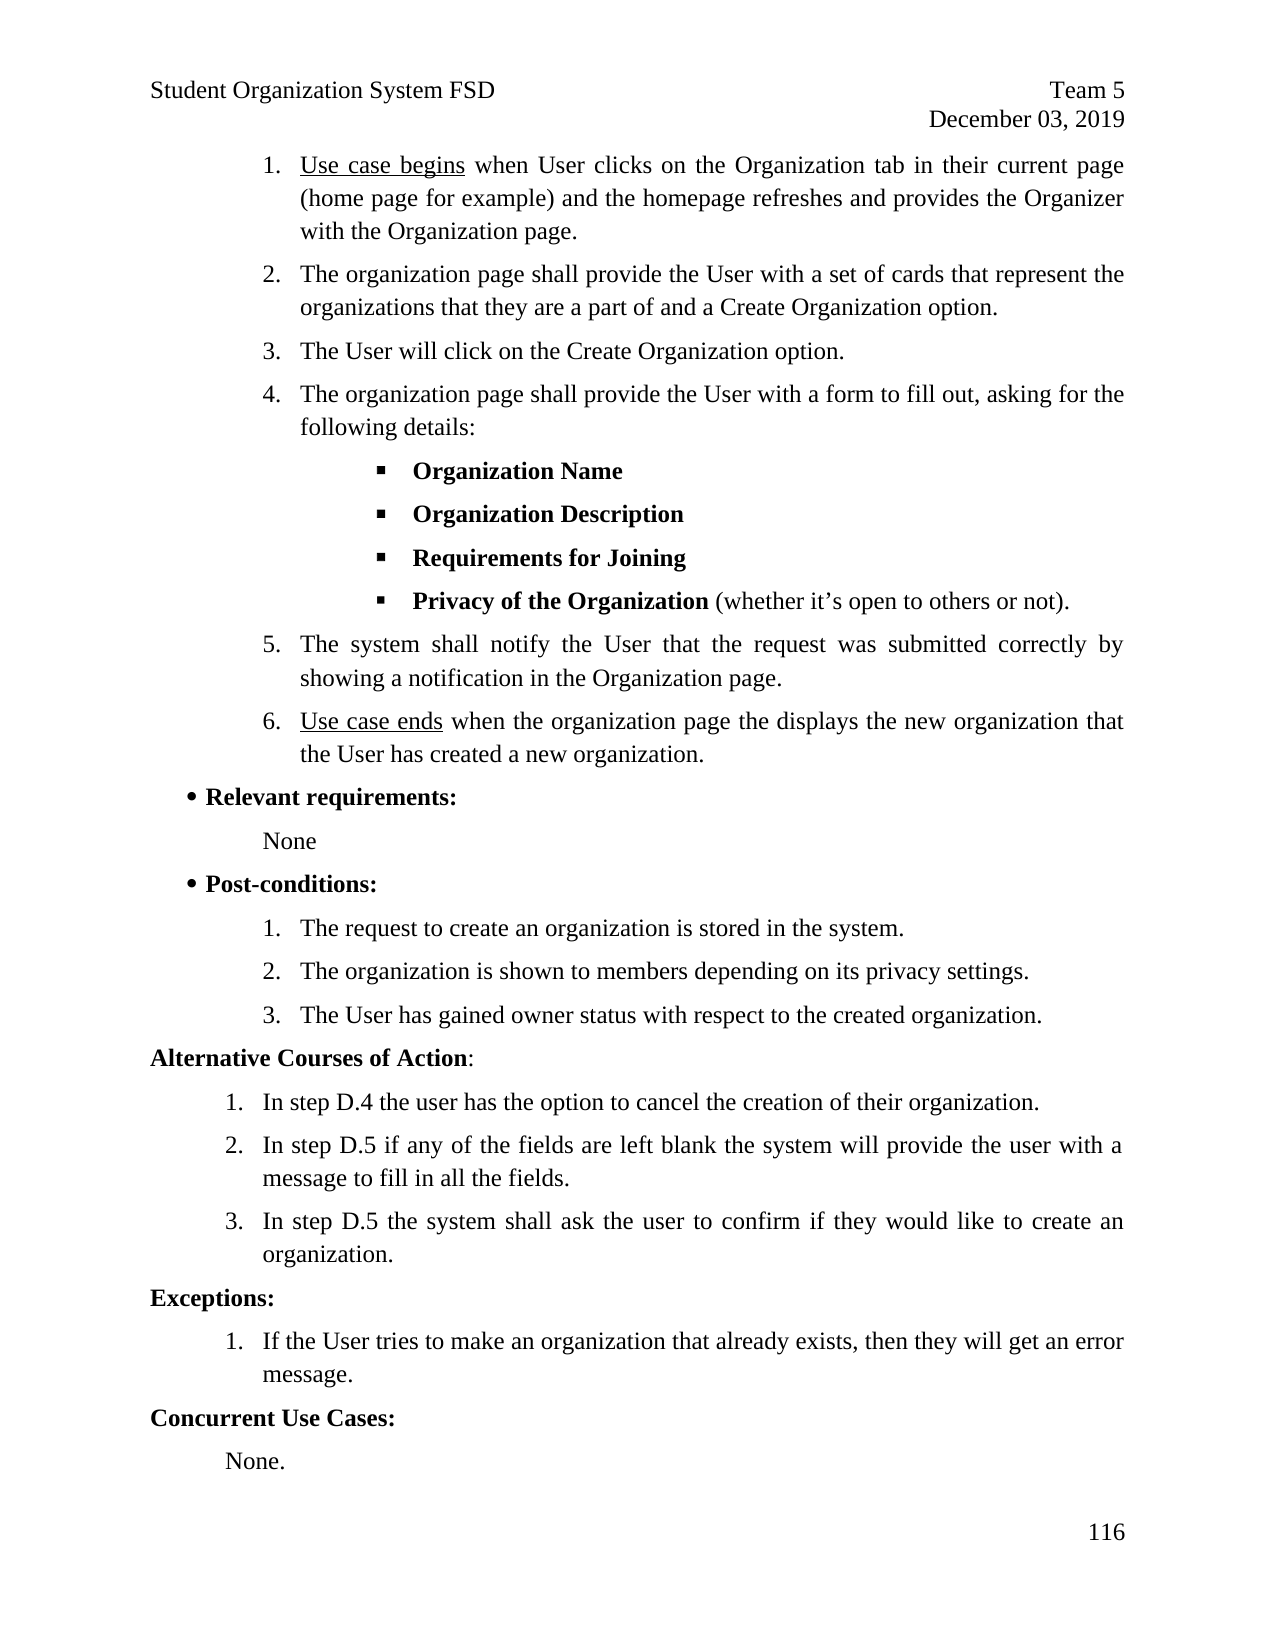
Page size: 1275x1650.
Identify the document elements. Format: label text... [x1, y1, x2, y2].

list Relevant requirements: [187, 782, 1125, 811]
list The User has gained owner status with respect to the created organization. [262, 1000, 1125, 1028]
list Use case begins when User clicks on the Organization tab in their current page (home page for example) and the homepage refreshes and provides the Organizer with the Organization page. [262, 150, 1125, 245]
list In step D.4 the user has the option to cancel the creation of their organization. [225, 1087, 1125, 1115]
list In step D.5 if any of the fields are left blank the system will provide the user with a message to fill in all the fields. [225, 1130, 1125, 1192]
list In step D.5 the system shall ask the user to confirm if they would like to create an organization. [225, 1206, 1125, 1268]
list If the User tries to make an organization that already exists, then they will get an error message. [225, 1326, 1125, 1388]
list Organization Description [375, 499, 1125, 528]
text None. [225, 1446, 1125, 1475]
text Concurrent Use Cases: [150, 1403, 1125, 1432]
list Privacy of the Organization (whether it’s open to others or not). [375, 586, 1125, 615]
text Alternative Courses of Action: [150, 1043, 1125, 1072]
list The organization is shown to members depending on its privacy settings. [262, 956, 1125, 985]
list The organization page shall provide the User with a form to fill out, asking for the following details: [262, 379, 1125, 441]
list Organization Name [375, 456, 1125, 484]
list The request to create an organization is stored in the system. [262, 913, 1125, 942]
list Post-conditions: [187, 869, 1125, 898]
list The organization page shall provide the User with a set of cards that represent the organizations that they are a part of and a Create Organization option. [262, 259, 1125, 321]
list Requirements for Joining [375, 543, 1125, 571]
list Use case ends when the organization page the displays the new organization that the User has created a new organization. [262, 706, 1125, 768]
text Exceptions: [150, 1283, 1125, 1312]
text None [225, 826, 1125, 855]
list The system shall notify the User that the request was submitted correctly by showing a notification in the Organization page. [262, 629, 1125, 691]
list The User will click on the Create Organization option. [262, 336, 1125, 365]
